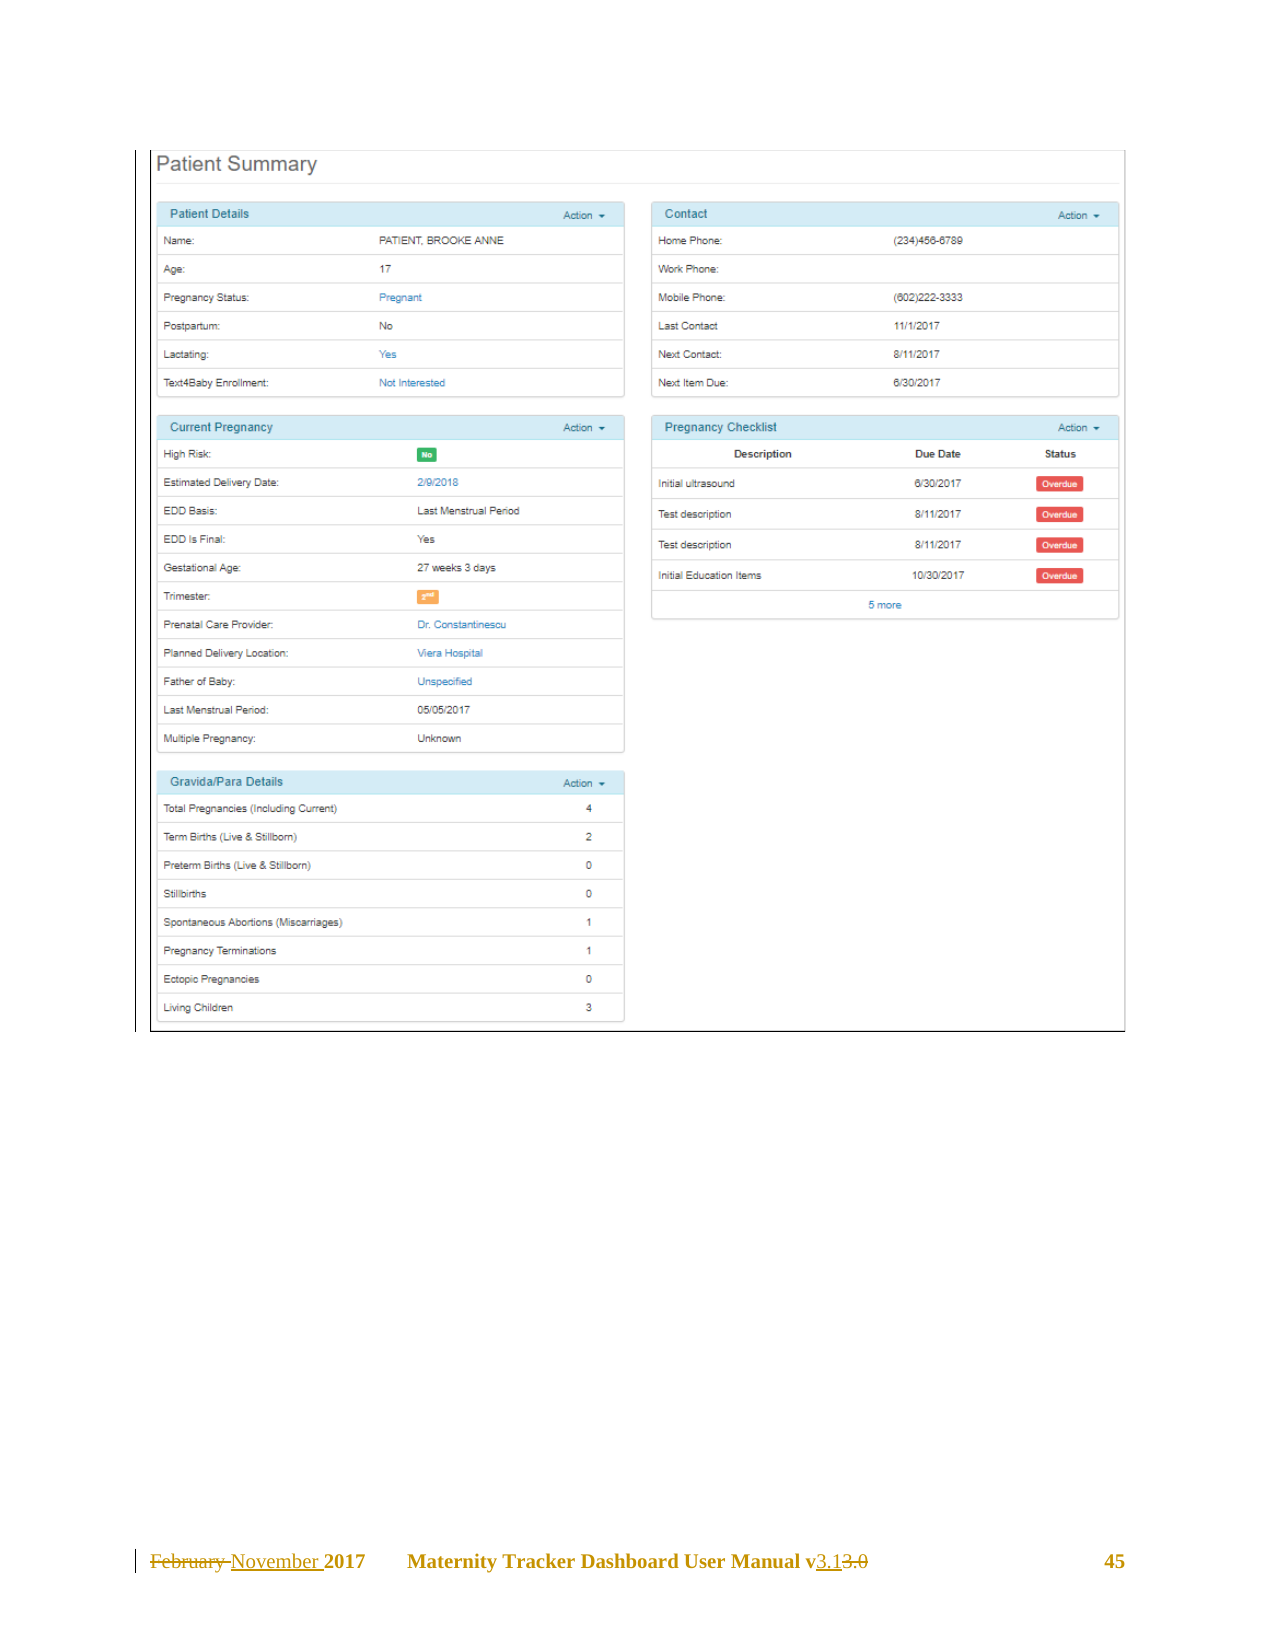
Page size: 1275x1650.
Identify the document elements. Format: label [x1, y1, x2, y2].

picture [150, 150, 1125, 1032]
